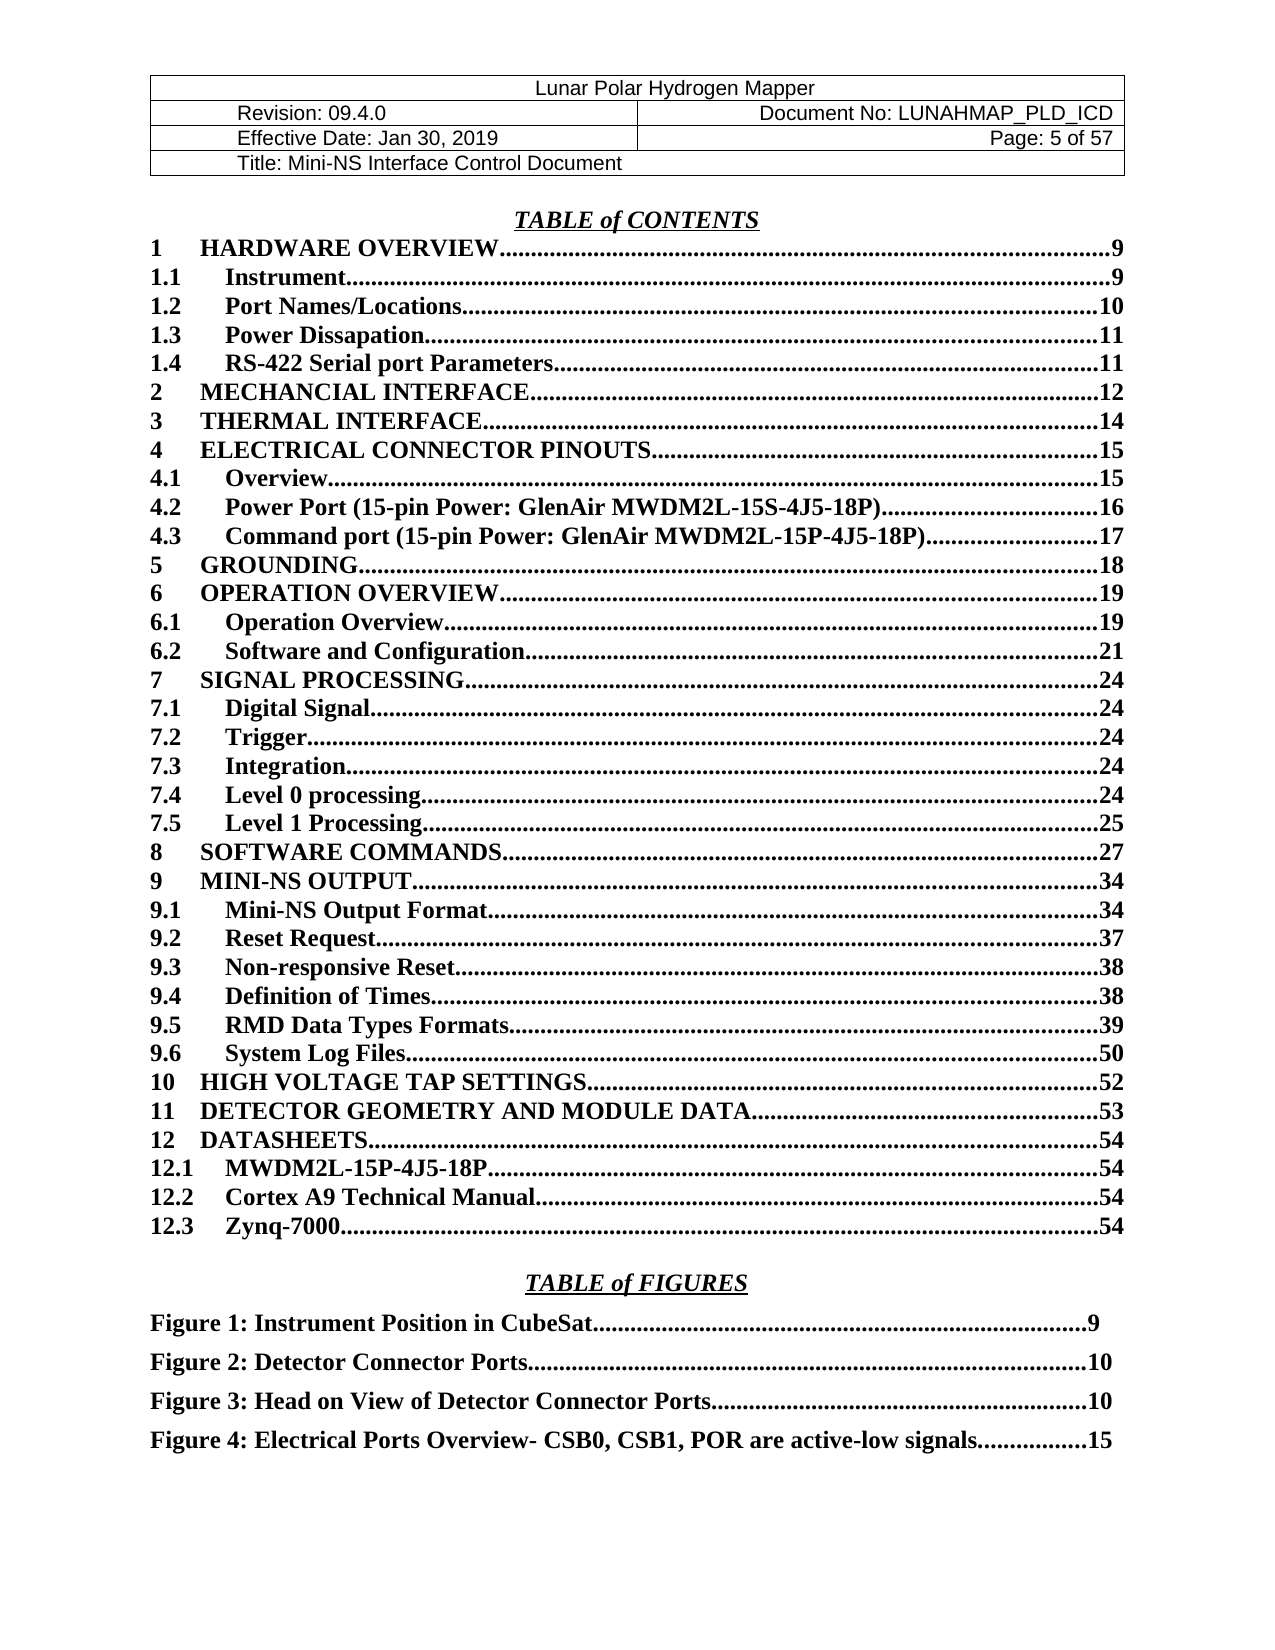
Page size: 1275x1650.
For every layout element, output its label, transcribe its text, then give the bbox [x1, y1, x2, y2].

text 9.2 Reset Request 37 [150, 923, 1125, 952]
text 12 Datasheets 54 [150, 1125, 1125, 1153]
text 5 Grounding 18 [150, 550, 1125, 578]
text 4.1 Overview 15 [150, 463, 1125, 492]
text 4.2 Power Port (15-pin Power: GlenAir MWDM2L-15S-4J5-18P) 16 [150, 492, 1125, 521]
text 9.4 Definition of Times 38 [150, 981, 1125, 1010]
text 12.2 Cortex A9 Technical Manual 54 [150, 1182, 1125, 1211]
text 8 Software Commands 27 [150, 837, 1125, 866]
text 9.6 System Log Files 50 [150, 1038, 1125, 1067]
text 1.3 Power Dissapation 11 [150, 320, 1125, 348]
text 11 DEtector Geometry and Module Data 53 [150, 1096, 1125, 1125]
text 7.4 Level 0 processing 24 [150, 780, 1125, 808]
text 7 signal processing 24 [150, 665, 1125, 693]
text 1.1 Instrument 9 [150, 262, 1125, 291]
text 9.3 Non-responsive Reset 38 [150, 952, 1125, 981]
text 1.4 RS-422 Serial port Parameters 11 [150, 348, 1125, 377]
text 2 Mechancial Interface 12 [150, 377, 1125, 406]
text 6 Operation Overview 19 [150, 578, 1125, 607]
text 10 High Voltage Tap Settings 52 [150, 1067, 1125, 1096]
text 9.1 Mini-NS Output Format 34 [150, 895, 1125, 923]
text 6.1 Operation Overview 19 [150, 607, 1125, 636]
text 6.2 Software and Configuration 21 [150, 636, 1125, 665]
text 7.5 Level 1 Processing 25 [150, 808, 1125, 837]
text 7.1 Digital Signal 24 [150, 693, 1125, 722]
text TABLE of FIGURES [150, 1268, 1125, 1297]
text 7.2 Trigger 24 [150, 722, 1125, 751]
text Figure 2: Detector Connector Ports 10 [150, 1347, 1125, 1376]
text 1 Hardware Overview 9 [150, 233, 1125, 262]
text Figure 3: Head on View of Detector Connector Ports 10 [150, 1386, 1125, 1415]
text 7.3 Integration 24 [150, 751, 1125, 780]
text 9.5 RMD Data Types Formats 39 [150, 1010, 1125, 1038]
text 12.1 MWDM2L-15P-4J5-18P 54 [150, 1153, 1125, 1182]
text 12.3 Zynq-7000 54 [150, 1211, 1125, 1240]
text 9 MINI-NS OUTPUT 34 [150, 866, 1125, 895]
text Figure 4: Electrical Ports Overview- CSB0, CSB1, POR are active-low signals. 15 [150, 1425, 1125, 1454]
text Figure 1: Instrument Position in CubeSat 9 [150, 1308, 1125, 1336]
text 3 Thermal Interface 14 [150, 406, 1125, 435]
text TABLE of CONTENTS [150, 205, 1125, 233]
text 4 electrical connector PINOUTs 15 [150, 435, 1125, 463]
text 1.2 Port Names/Locations 10 [150, 291, 1125, 320]
text 4.3 Command port (15-pin Power: GlenAir MWDM2L-15P-4J5-18P) 17 [150, 521, 1125, 550]
